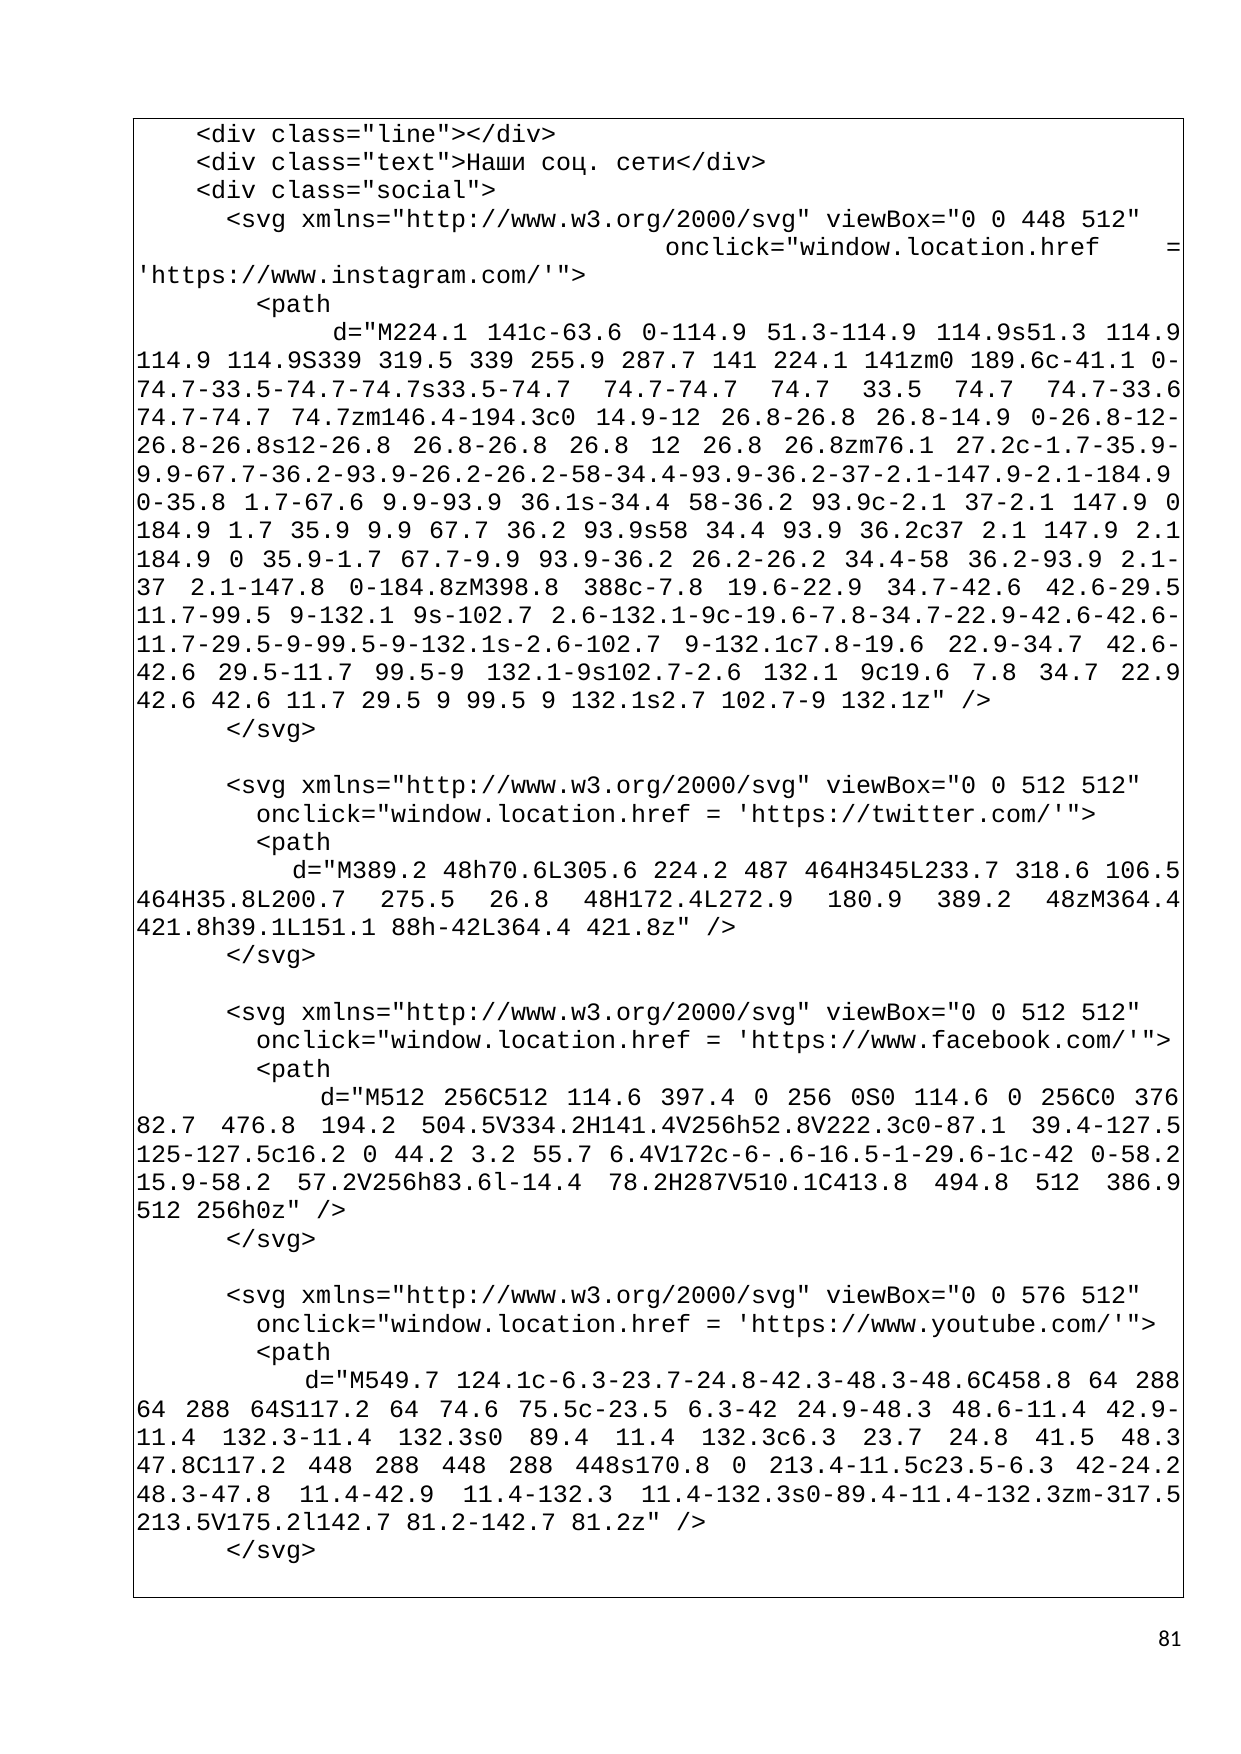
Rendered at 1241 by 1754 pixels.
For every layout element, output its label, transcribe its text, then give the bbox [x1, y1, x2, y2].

text </svg> [136, 943, 1181, 971]
text onclick="window.location.href = 'https://www.youtube.com/'"> [136, 1311, 1181, 1339]
text <path [136, 1056, 1181, 1084]
text </svg> [136, 716, 1181, 744]
text d="M549.7 124.1c-6.3-23.7-24.8-42.3-48.3-48.6C458.8 64 288 64 288 64S117.2 64 74.6 75.5c-23.5 6.3-42 24.9-48.3 48.6-11.4 42.9-11.4 132.3-11.4 132.3s0 89.4 11.4 132.3c6.3 23.7 24.8 41.5 48.3 47.8C117.2 448 288 448 288 448s170.8 0 213.4-11.5c23.5-6.3 42-24.2 48.3-47.8 11.4-42.9 11.4-132.3 11.4-132.3s0-89.4-11.4-132.3zm-317.5 213.5V175.2l142.7 81.2-142.7 81.2z" /> [136, 1368, 1181, 1538]
text </svg> [136, 1538, 1181, 1566]
text <div class="text">Наши соц. сети</div> [136, 149, 1181, 178]
text <svg xmlns="http://www.w3.org/2000/svg" viewBox="0 0 448 512" [136, 206, 1181, 234]
text <path [136, 1339, 1181, 1368]
text onclick="window.location.href = 'https://twitter.com/'"> [136, 801, 1181, 829]
text </svg> [136, 1226, 1181, 1254]
text <div class="line"></div> [134, 119, 1183, 149]
text <path [136, 291, 1181, 319]
text d="M512 256C512 114.6 397.4 0 256 0S0 114.6 0 256C0 376 82.7 476.8 194.2 504.5V334.2H141.4V256h52.8V222.3c0-87.1 39.4-127.5 125-127.5c16.2 0 44.2 3.2 55.7 6.4V172c-6-.6-16.5-1-29.6-1c-42 0-58.2 15.9-58.2 57.2V256h83.6l-14.4 78.2H287V510.1C413.8 494.8 512 386.9 512 256h0z" /> [136, 1084, 1181, 1226]
text <svg xmlns="http://www.w3.org/2000/svg" viewBox="0 0 512 512" [136, 999, 1181, 1028]
text <div class="social"> [136, 178, 1181, 206]
text <svg xmlns="http://www.w3.org/2000/svg" viewBox="0 0 576 512" [136, 1283, 1181, 1311]
text d="M389.2 48h70.6L305.6 224.2 487 464H345L233.7 318.6 106.5 464H35.8L200.7 275.5 26.8 48H172.4L272.9 180.9 389.2 48zM364.4 421.8h39.1L151.1 88h-42L364.4 421.8z" /> [136, 858, 1181, 943]
text onclick="window.location.href = 'https://www.facebook.com/'"> [136, 1028, 1181, 1056]
text <svg xmlns="http://www.w3.org/2000/svg" viewBox="0 0 512 512" [136, 773, 1181, 801]
text d="M224.1 141c-63.6 0-114.9 51.3-114.9 114.9s51.3 114.9 114.9 114.9S339 319.5 339 255.9 287.7 141 224.1 141zm0 189.6c-41.1 0-74.7-33.5-74.7-74.7s33.5-74.7 74.7-74.7 74.7 33.5 74.7 74.7-33.6 74.7-74.7 74.7zm146.4-194.3c0 14.9-12 26.8-26.8 26.8-14.9 0-26.8-12-26.8-26.8s12-26.8 26.8-26.8 26.8 12 26.8 26.8zm76.1 27.2c-1.7-35.9-9.9-67.7-36.2-93.9-26.2-26.2-58-34.4-93.9-36.2-37-2.1-147.9-2.1-184.9 0-35.8 1.7-67.6 9.9-93.9 36.1s-34.4 58-36.2 93.9c-2.1 37-2.1 147.9 0 184.9 1.7 35.9 9.9 67.7 36.2 93.9s58 34.4 93.9 36.2c37 2.1 147.9 2.1 184.9 0 35.9-1.7 67.7-9.9 93.9-36.2 26.2-26.2 34.4-58 36.2-93.9 2.1-37 2.1-147.8 0-184.8zM398.8 388c-7.8 19.6-22.9 34.7-42.6 42.6-29.5 11.7-99.5 9-132.1 9s-102.7 2.6-132.1-9c-19.6-7.8-34.7-22.9-42.6-42.6-11.7-29.5-9-99.5-9-132.1s-2.6-102.7 9-132.1c7.8-19.6 22.9-34.7 42.6-42.6 29.5-11.7 99.5-9 132.1-9s102.7-2.6 132.1 9c19.6 7.8 34.7 22.9 42.6 42.6 11.7 29.5 9 99.5 9 132.1s2.7 102.7-9 132.1z" /> [136, 319, 1181, 716]
text onclick="window.location.href = 'https://www.instagram.com/'"> [136, 234, 1181, 291]
text <path [136, 829, 1181, 858]
